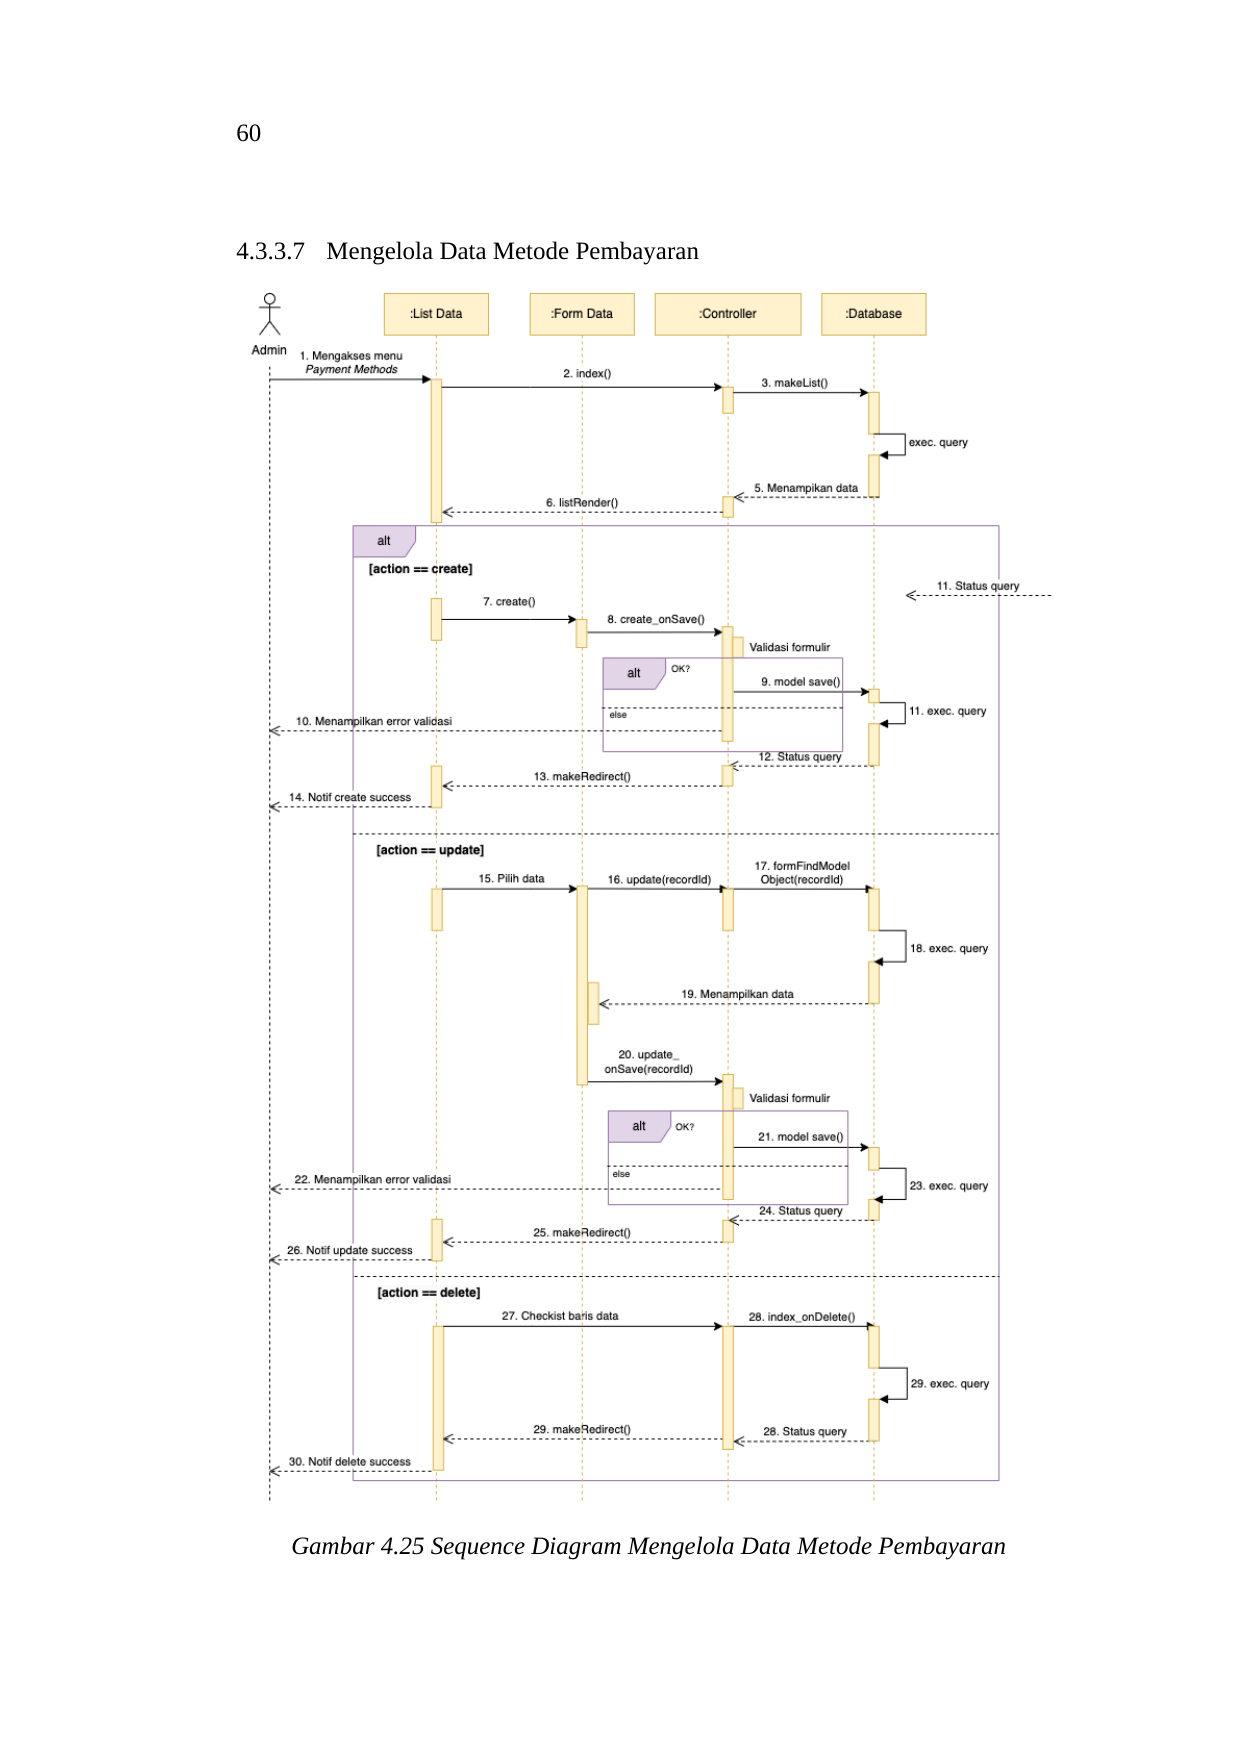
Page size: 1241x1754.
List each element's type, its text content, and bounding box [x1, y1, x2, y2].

picture [238, 293, 1062, 1502]
subtitle Mengelola Data Metode Pembayaran [236, 236, 1063, 265]
